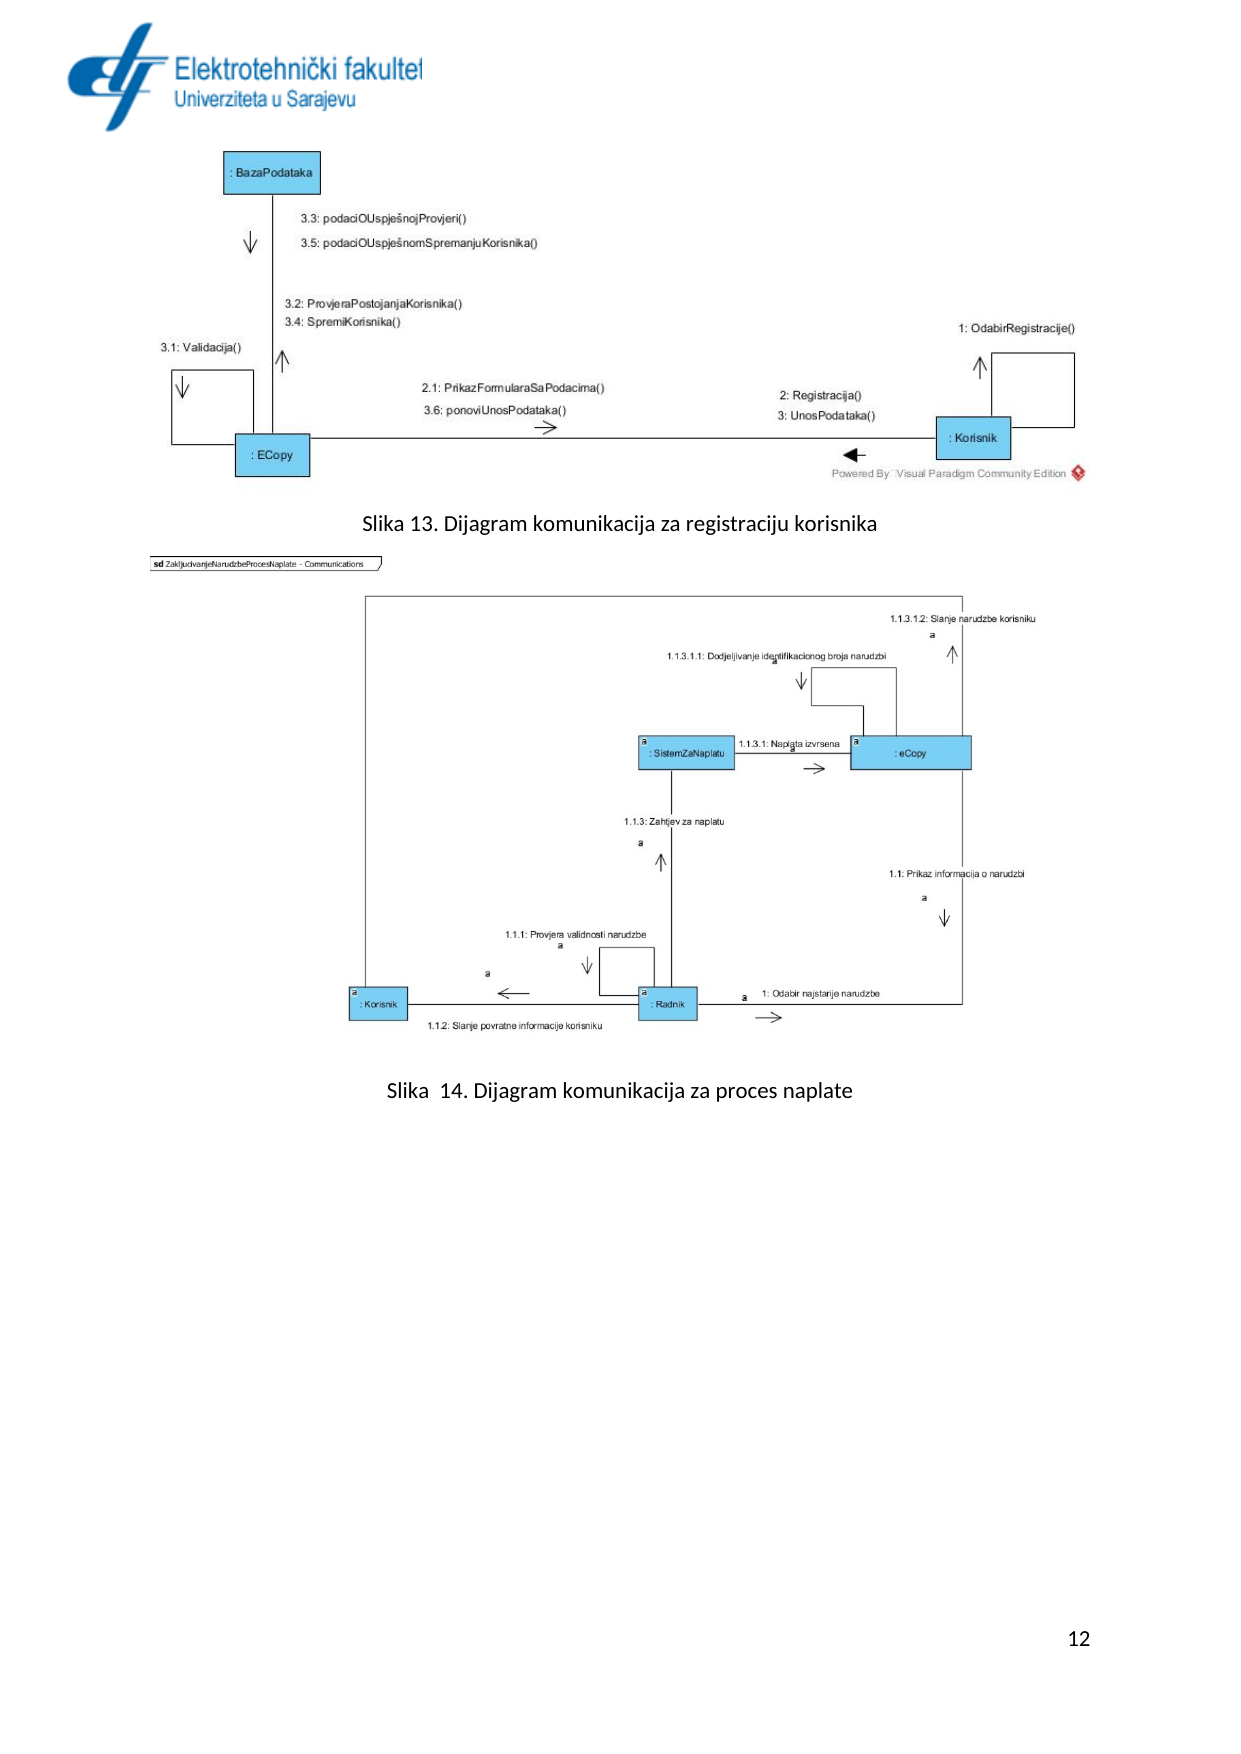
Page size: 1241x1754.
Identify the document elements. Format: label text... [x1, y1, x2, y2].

picture [150, 150, 1091, 491]
text Slika 13. Dijagram komunikacija za registraciju korisnika [150, 509, 1090, 537]
text Slika 14. Dijagram komunikacija za proces naplate [150, 1074, 1090, 1104]
picture [150, 556, 1091, 1074]
picture [61, 18, 422, 141]
